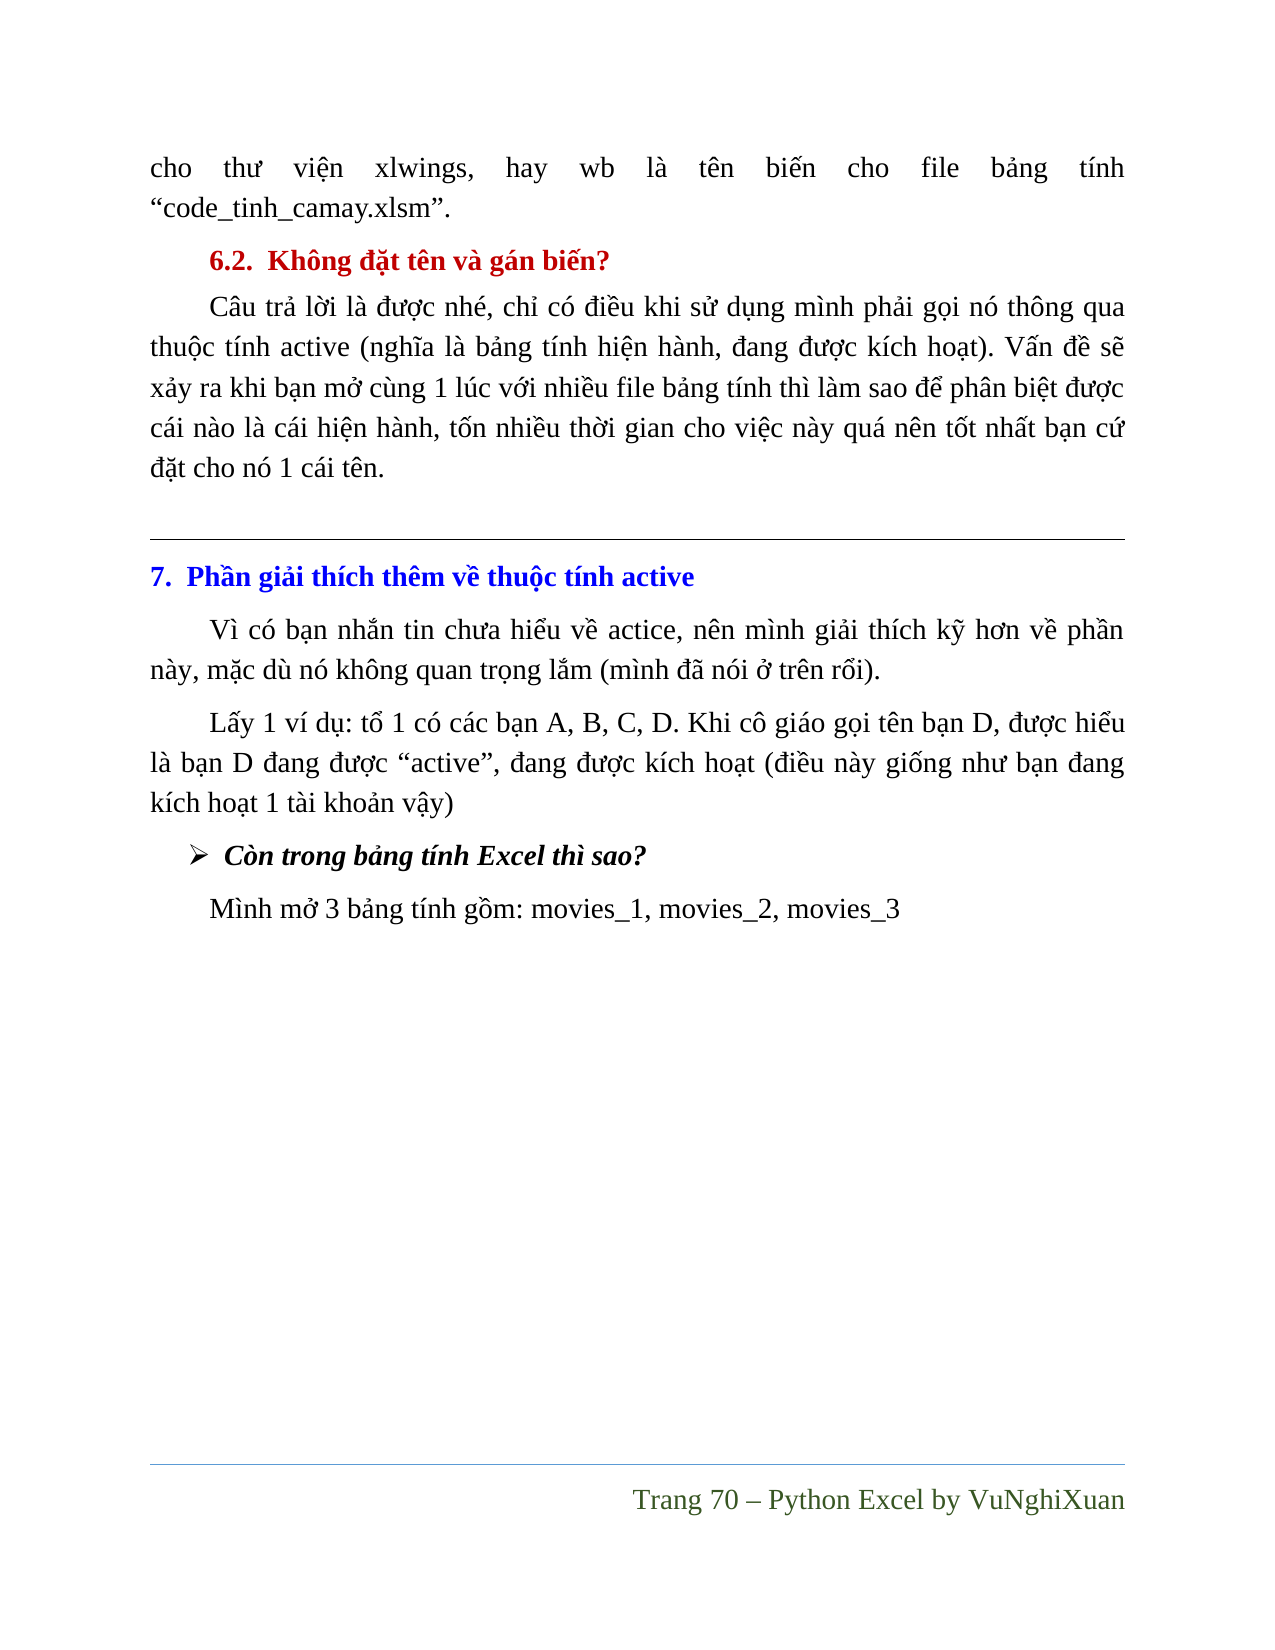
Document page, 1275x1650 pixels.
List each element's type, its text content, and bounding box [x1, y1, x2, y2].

text Câu trả lời là được nhé, chỉ có điều khi sử dụng mình phải gọi nó thông qua thuộc tính active (nghĩa là bảng tính hiện hành, đang được kích hoạt). Vấn đề sẽ xảy ra khi bạn mở cùng 1 lúc với nhiều file bảng tính thì làm sao để phân biệt được cái nào là cái hiện hành, tốn nhiều thời gian cho việc này quá nên tốt nhất bạn cứ đặt cho nó 1 cái tên. [150, 289, 1125, 484]
subtitle Phần giải thích thêm về thuộc tính active [150, 559, 1125, 593]
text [150, 150, 1125, 224]
subtitle Không đặt tên và gán biến? [150, 243, 1125, 276]
text Lấy 1 ví dụ: tổ 1 có các bạn A, B, C, D. Khi cô giáo gọi tên bạn D, được hiểu là bạn D đang được “active”, đang được kích hoạt (điều này giống như bạn đang kích hoạt 1 tài khoản vậy) [150, 705, 1125, 819]
text Mình mở 3 bảng tính gồm: movies_1, movies_2, movies_3 [150, 891, 1125, 924]
text Còn trong bảng tính Excel thì sao? [187, 838, 1125, 872]
text Vì có bạn nhắn tin chưa hiểu về actice, nên mình giải thích kỹ hơn về phần này, mặc dù nó không quan trọng lắm (mình đã nói ở trên rổi). [150, 612, 1125, 686]
